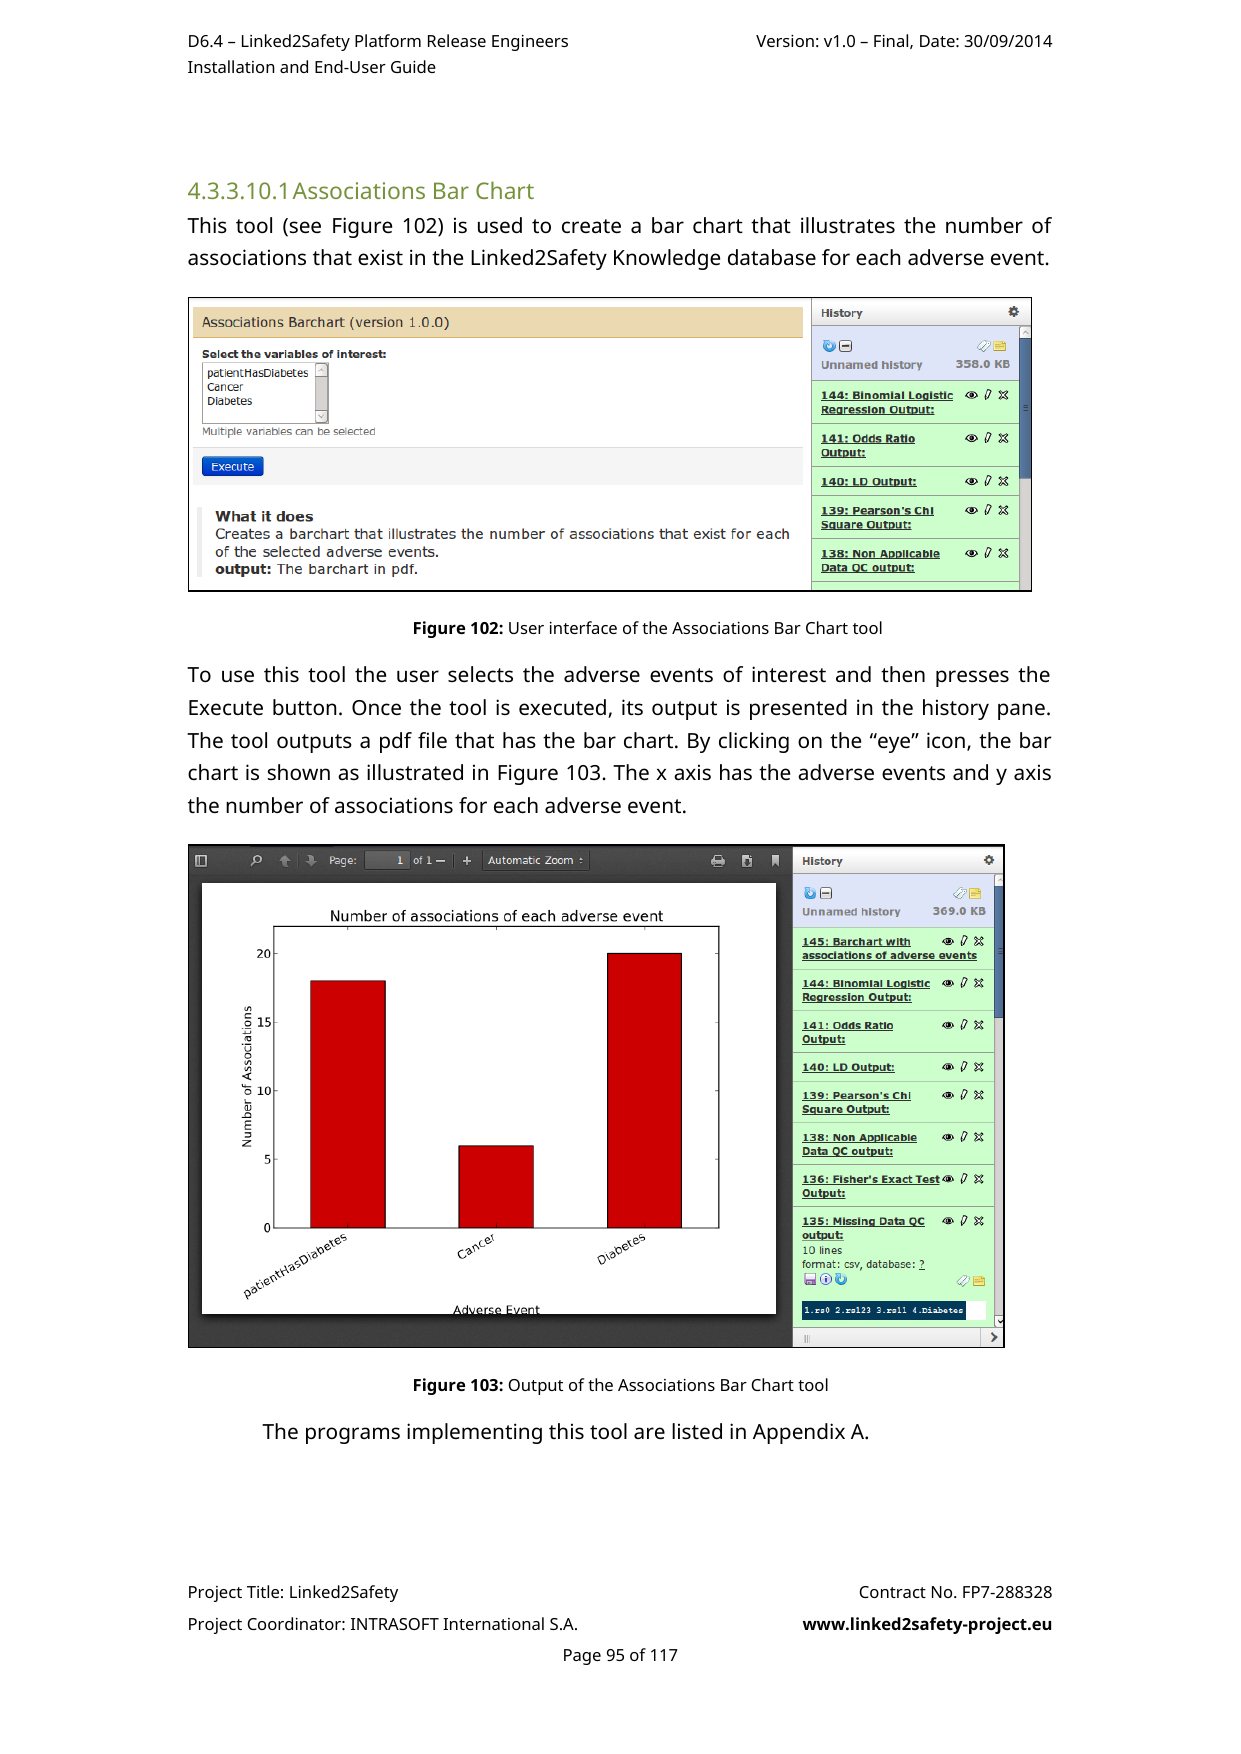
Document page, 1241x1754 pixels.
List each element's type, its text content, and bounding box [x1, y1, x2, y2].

subtitle Associations Bar Chart [187, 175, 1053, 206]
picture [189, 846, 1003, 1347]
picture [189, 298, 1031, 590]
text The programs implementing this tool are listed in Appendix A. [187, 1417, 1053, 1445]
